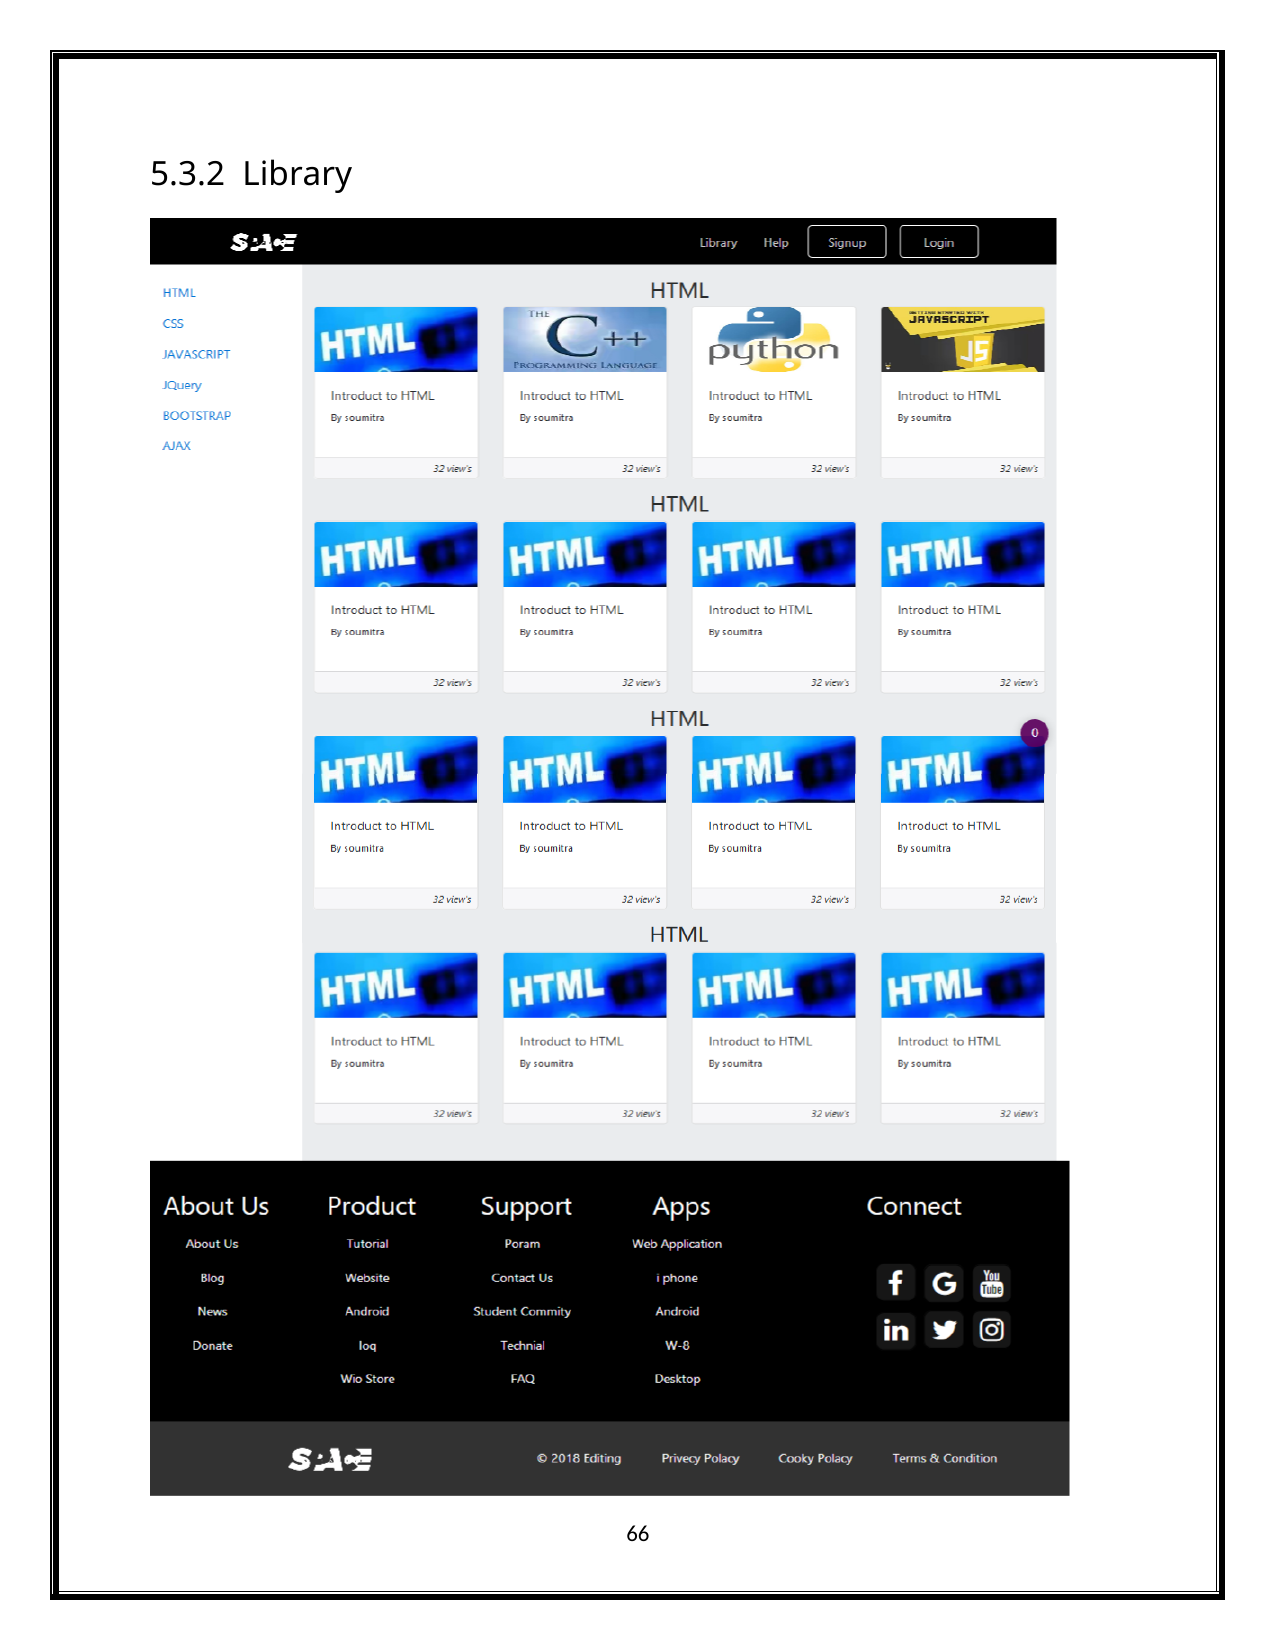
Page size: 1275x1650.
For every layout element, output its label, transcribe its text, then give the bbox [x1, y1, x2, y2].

text 5.3.2 Library [150, 150, 1125, 195]
picture [150, 218, 1072, 1498]
